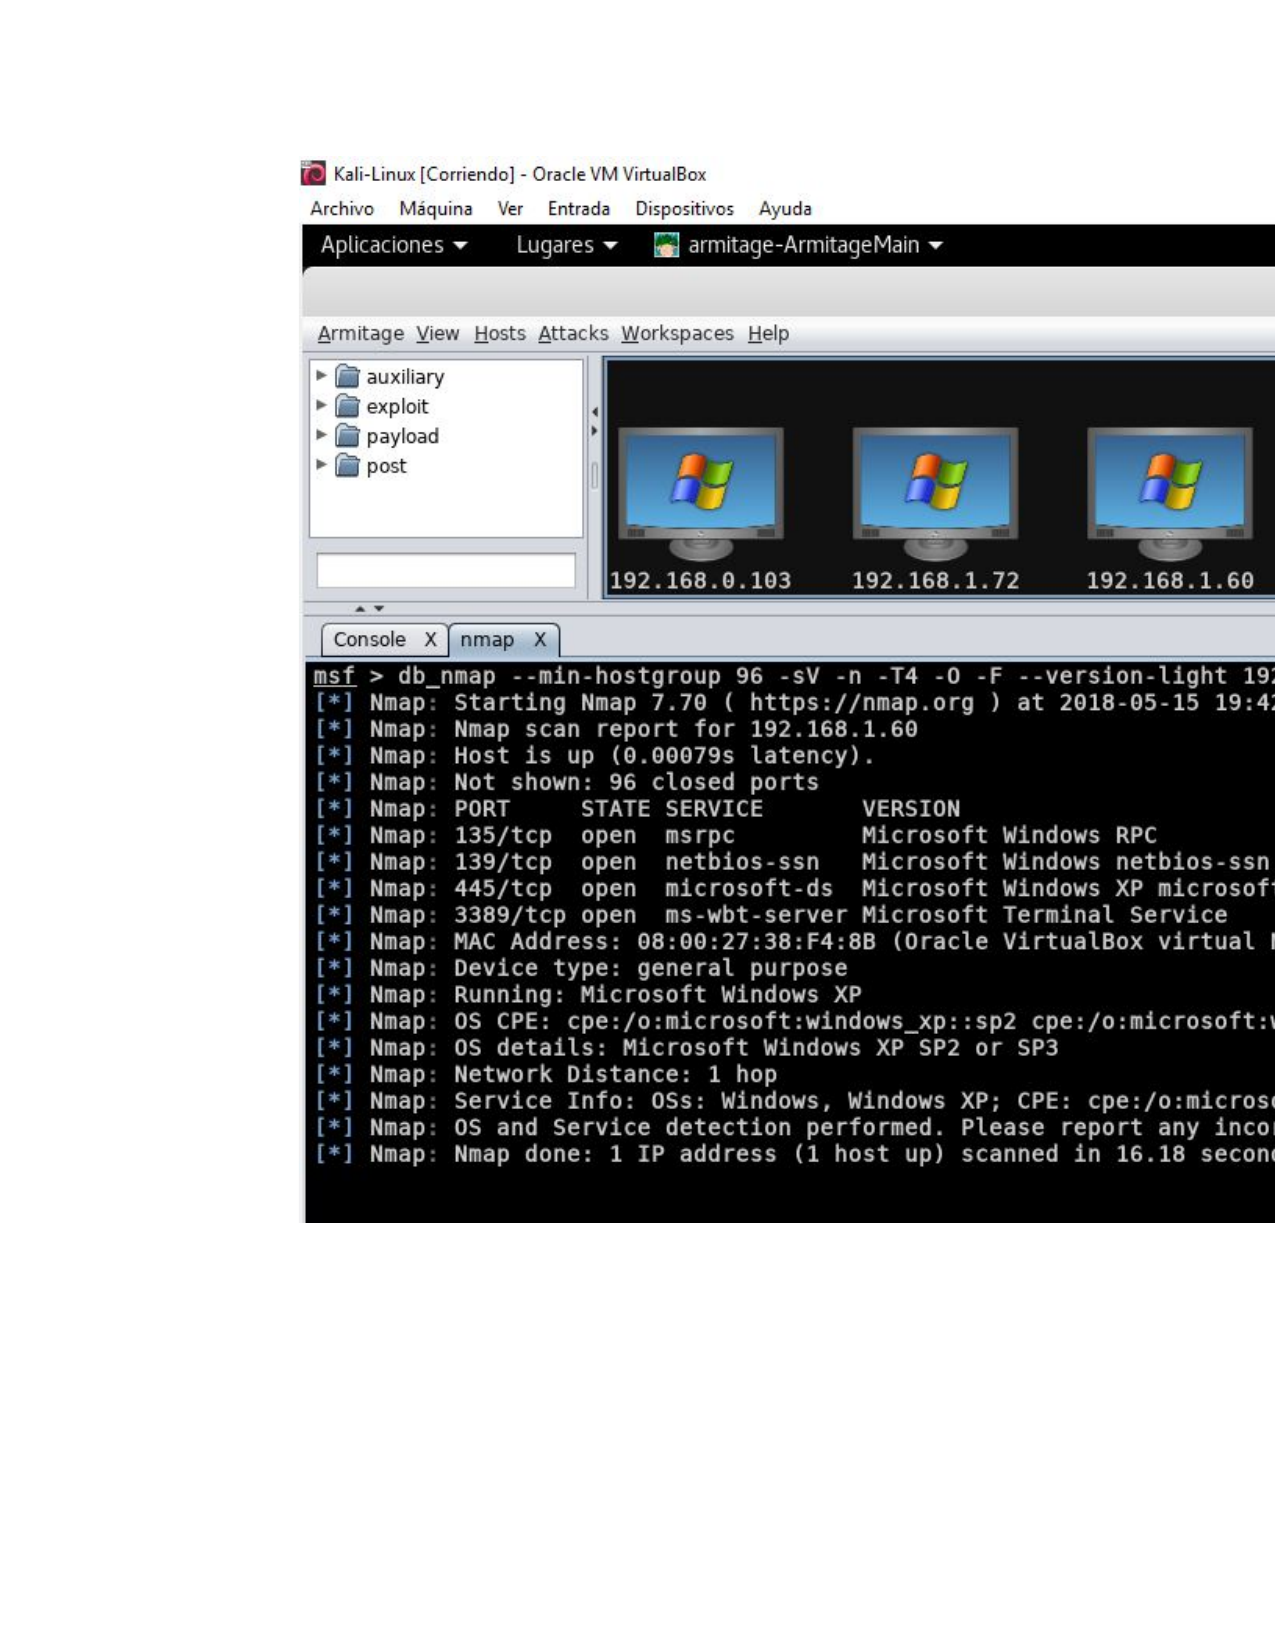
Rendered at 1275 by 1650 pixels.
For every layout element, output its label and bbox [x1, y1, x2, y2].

picture [298, 156, 1275, 1223]
